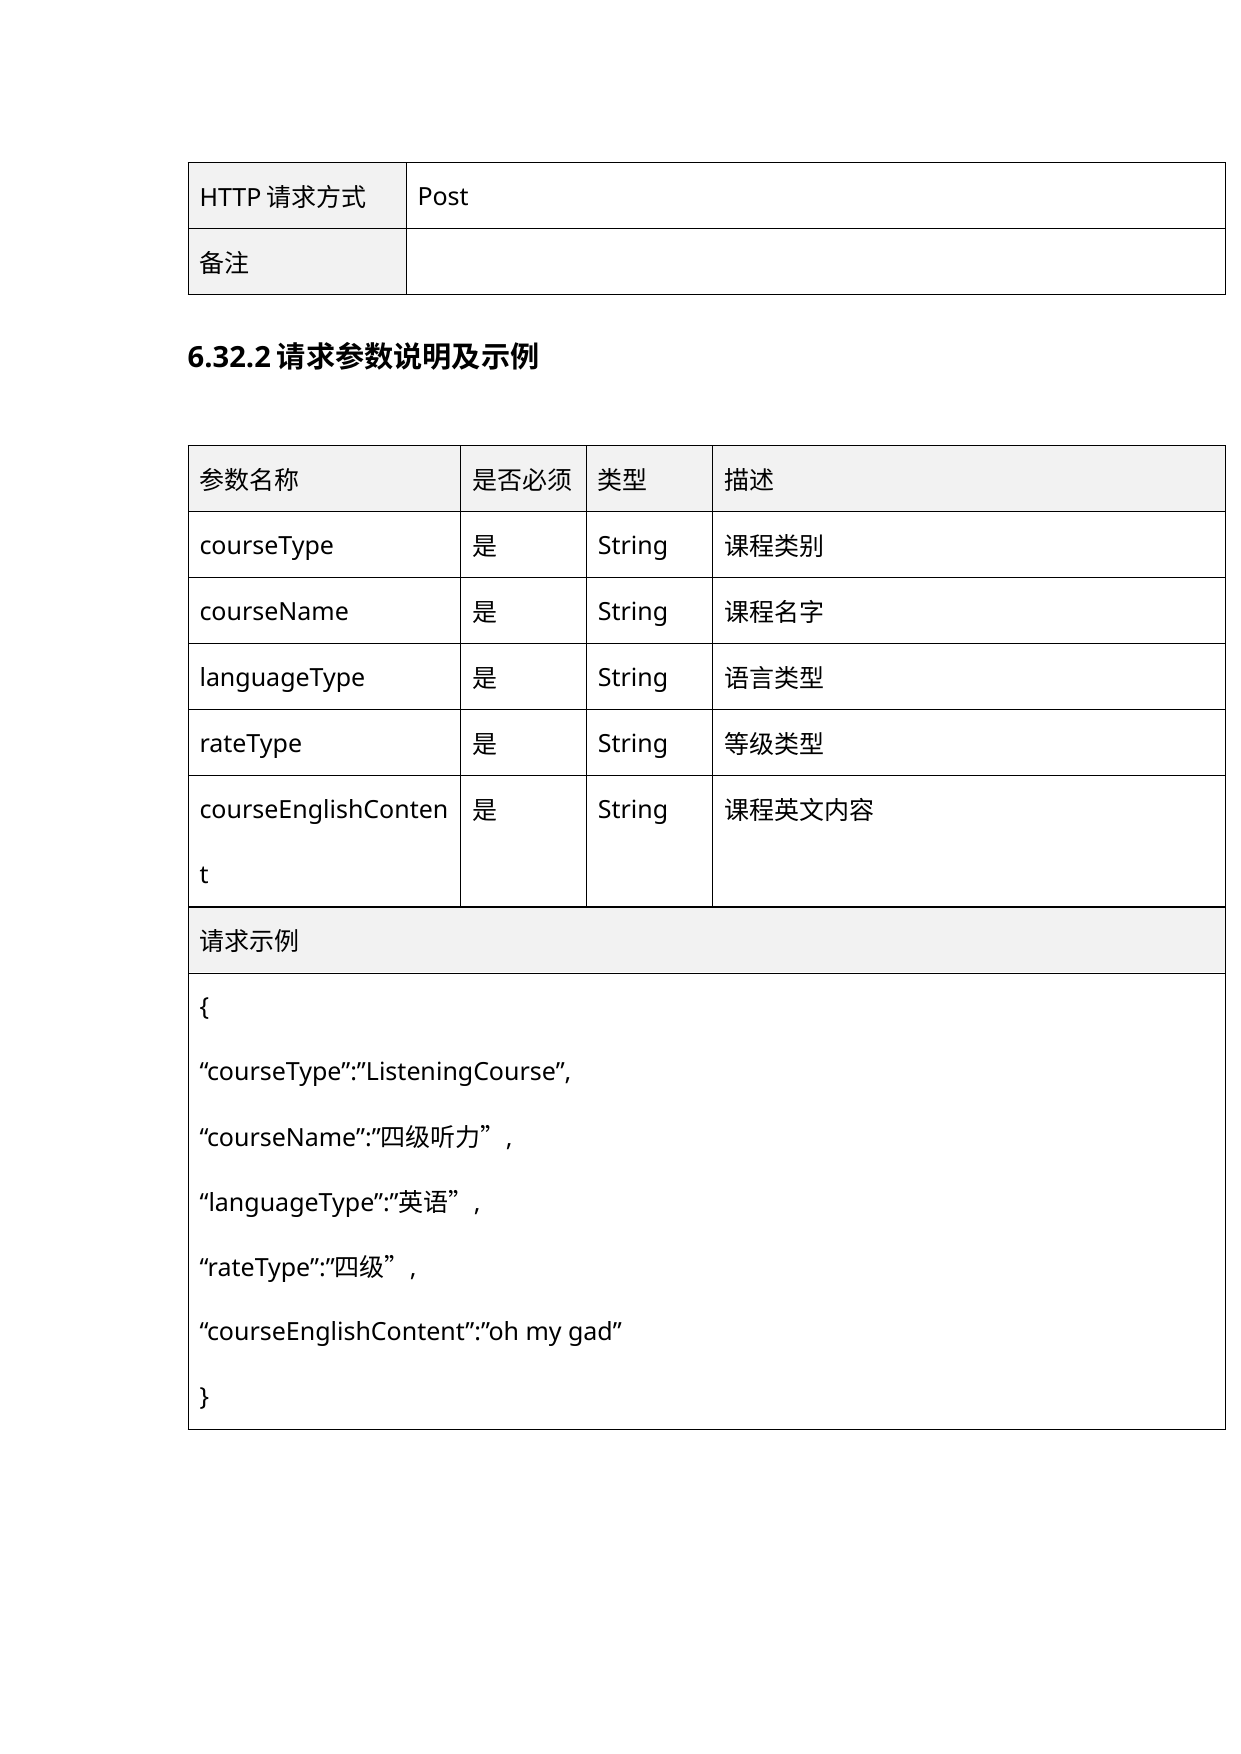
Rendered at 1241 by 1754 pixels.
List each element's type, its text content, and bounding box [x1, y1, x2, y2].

table_cell courseName [189, 578, 460, 643]
table_cell String [587, 578, 712, 643]
table_header 描述 [713, 446, 1225, 511]
table_cell 是 [461, 644, 586, 709]
table_cell [407, 229, 1225, 294]
table_cell 课程英文内容 [713, 776, 1225, 906]
table_cell 是 [461, 776, 586, 906]
table_cell languageType [189, 644, 460, 709]
table_cell courseType [189, 512, 460, 577]
table_cell 请求示例 [189, 908, 1225, 972]
table_cell Post [407, 163, 1225, 228]
table_cell HTTP请求方式 [189, 163, 406, 228]
table_cell String [587, 644, 712, 709]
table_cell 语言类型 [713, 644, 1225, 709]
table_cell 是 [461, 710, 586, 775]
table_header 是否必须 [461, 446, 586, 511]
table_cell 等级类型 [713, 710, 1225, 775]
table_cell 是 [461, 512, 586, 577]
table_header 类型 [587, 446, 712, 511]
table_cell rateType [189, 710, 460, 775]
table_cell 课程类别 [713, 512, 1225, 577]
table_cell 备注 [189, 229, 406, 294]
table_cell 是 [461, 578, 586, 643]
table_cell String [587, 776, 712, 906]
table_header 参数名称 [189, 446, 460, 511]
table_cell { “courseType”:”ListeningCourse”, “courseName”:”四级听力”, “languageType”:”英语”, “rateType”:”四级”, “courseEnglishContent”:”oh my gad” } [189, 974, 1225, 1428]
subtitle 6.32.2请求参数说明及示例 [187, 322, 1053, 387]
table_cell String [587, 710, 712, 775]
table_cell 课程名字 [713, 578, 1225, 643]
table_cell String [587, 512, 712, 577]
table_cell courseEnglishContent [189, 776, 460, 906]
